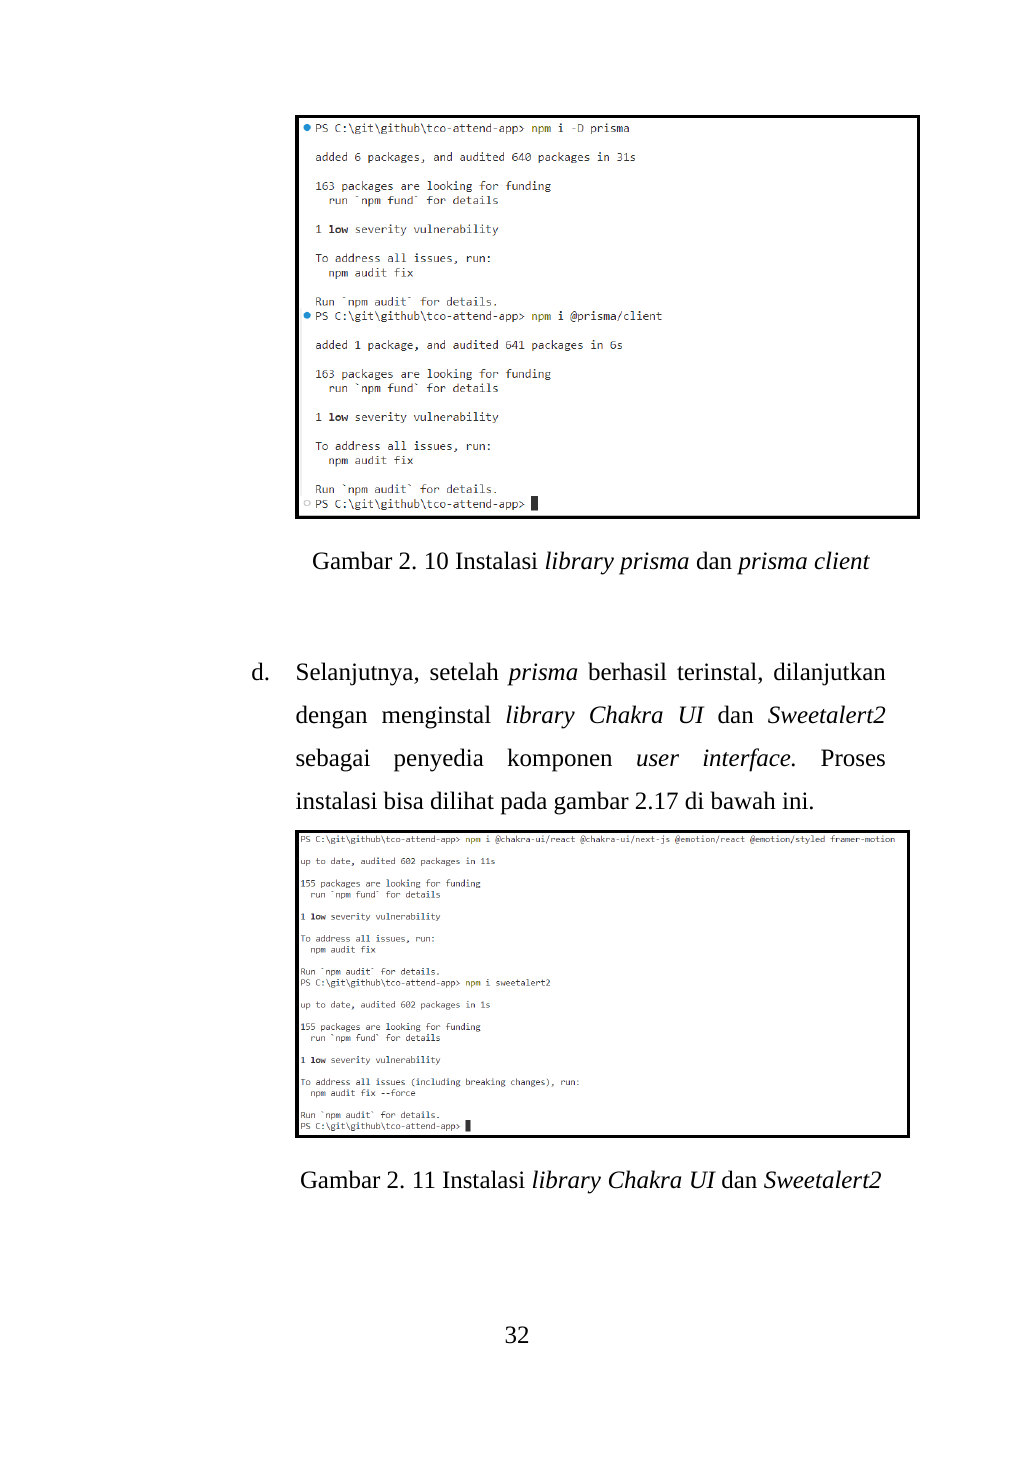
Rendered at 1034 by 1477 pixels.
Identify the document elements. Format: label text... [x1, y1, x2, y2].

picture [299, 118, 917, 516]
list Selanjutnya, setelah prisma berhasil terinstal, dilanjutkan dengan menginstal library Chakra UI dan Sweetalert2 sebagai penyedia komponen user interface. Proses instalasi bisa dilihat pada gambar 2.17 di bawah ini. [251, 657, 886, 815]
picture [299, 833, 907, 1135]
